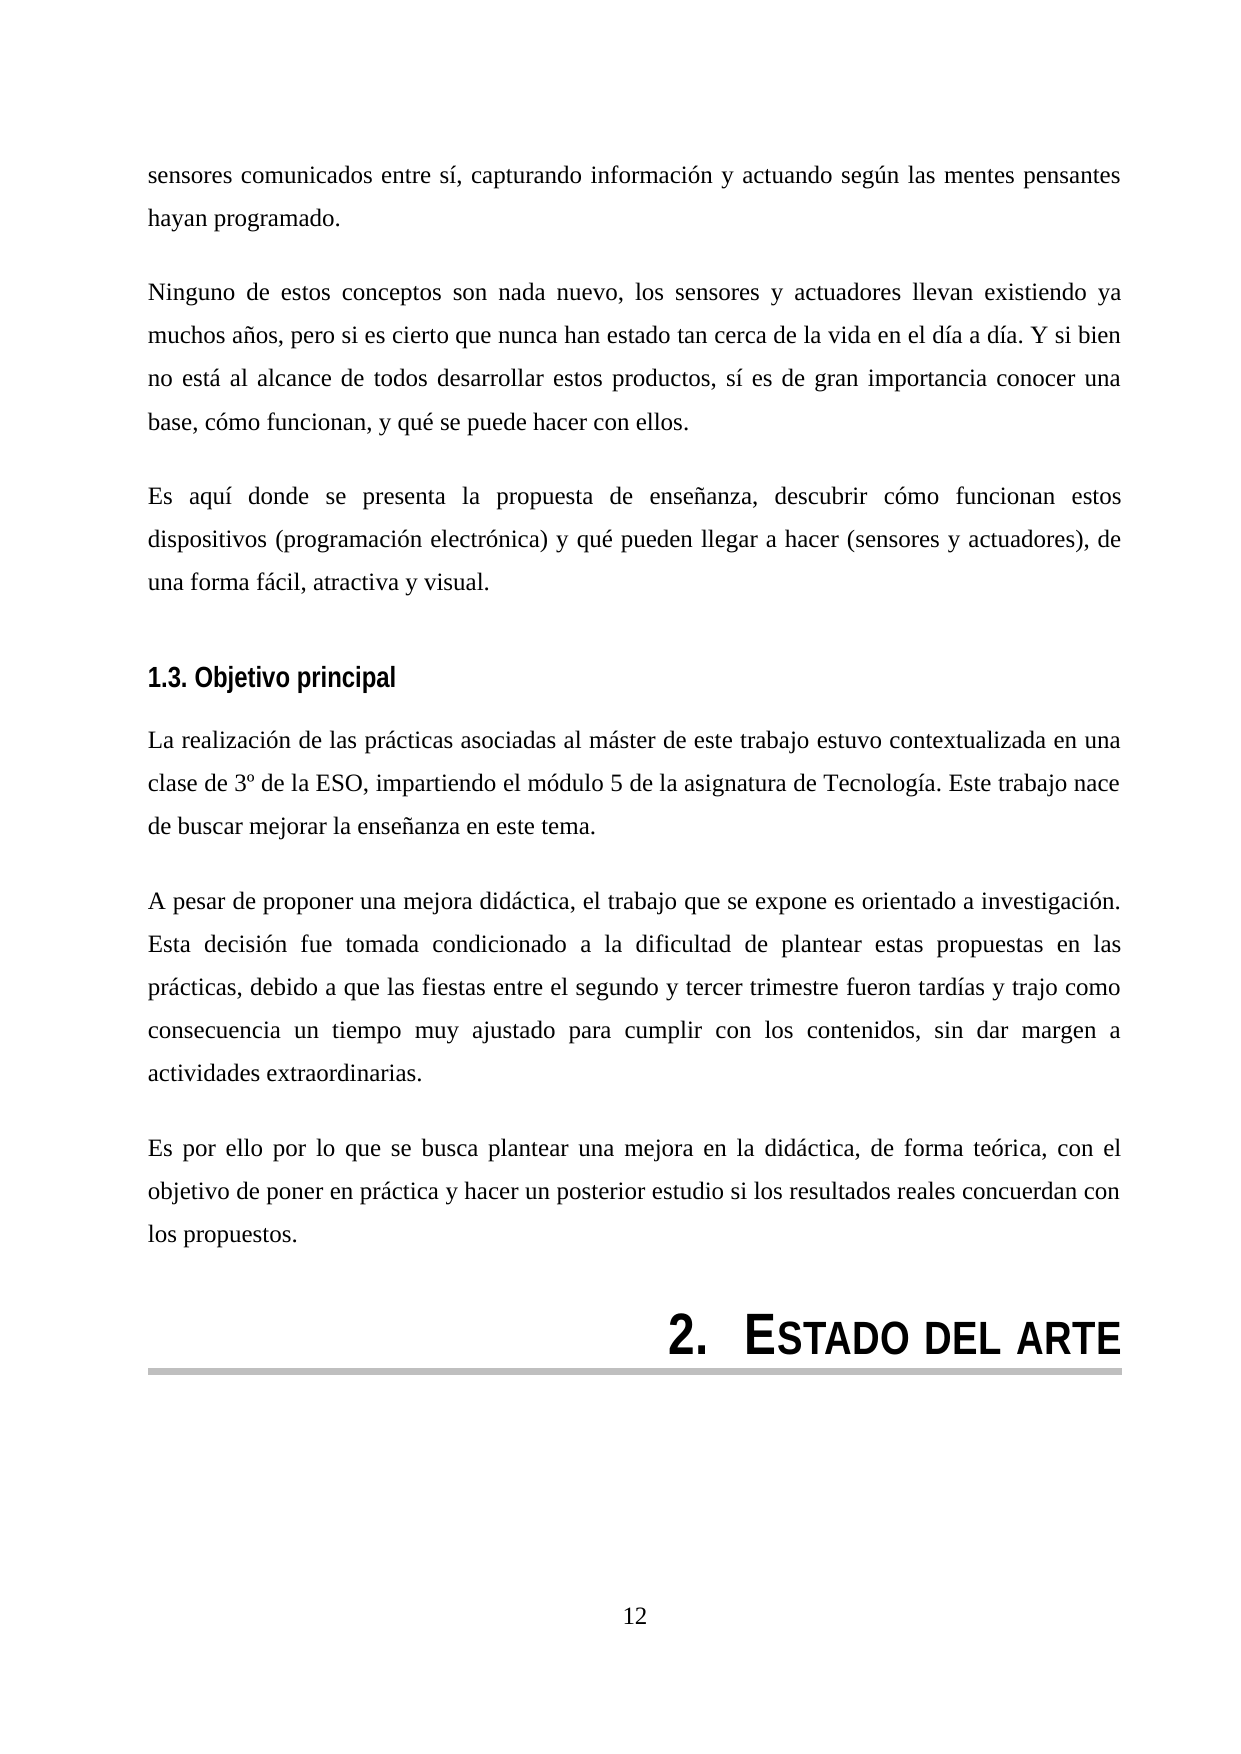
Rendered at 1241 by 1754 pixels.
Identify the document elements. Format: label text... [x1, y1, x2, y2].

text Es por ello por lo que se busca plantear una mejora en la didáctica, de forma teórica, con el objetivo de poner en práctica y hacer un posterior estudio si los resultados reales concuerdan con los propuestos. [148, 1133, 1122, 1248]
subtitle Estado del arte [148, 1299, 1122, 1368]
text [148, 160, 1122, 232]
text A pesar de proponer una mejora didáctica, el trabajo que se expone es orientado a investigación. Esta decisión fue tomada condicionado a la dificultad de plantear estas propuestas en las prácticas, debido a que las fiestas entre el segundo y tercer trimestre fueron tardías y trajo como consecuencia un tiempo muy ajustado para cumplir con los contenidos, sin dar margen a actividades extraordinarias. [148, 886, 1122, 1087]
text Ninguno de estos conceptos son nada nuevo, los sensores y actuadores llevan existiendo ya muchos años, pero si es cierto que nunca han estado tan cerca de la vida en el día a día. Y si bien no está al alcance de todos desarrollar estos productos, sí es de gran importancia conocer una base, cómo funcionan, y qué se puede hacer con ellos. [148, 277, 1122, 435]
text Es aquí donde se presenta la propuesta de enseñanza, descubrir cómo funcionan estos dispositivos (programación electrónica) y qué pueden llegar a hacer (sensores y actuadores), de una forma fácil, atractiva y visual. [148, 481, 1122, 596]
subtitle Objetivo principal [148, 660, 1123, 694]
text La realización de las prácticas asociadas al máster de este trabajo estuvo contextualizada en una clase de 3º de la ESO, impartiendo el módulo 5 de la asignatura de Tecnología. Este trabajo nace de buscar mejorar la enseñanza en este tema. [148, 725, 1122, 840]
